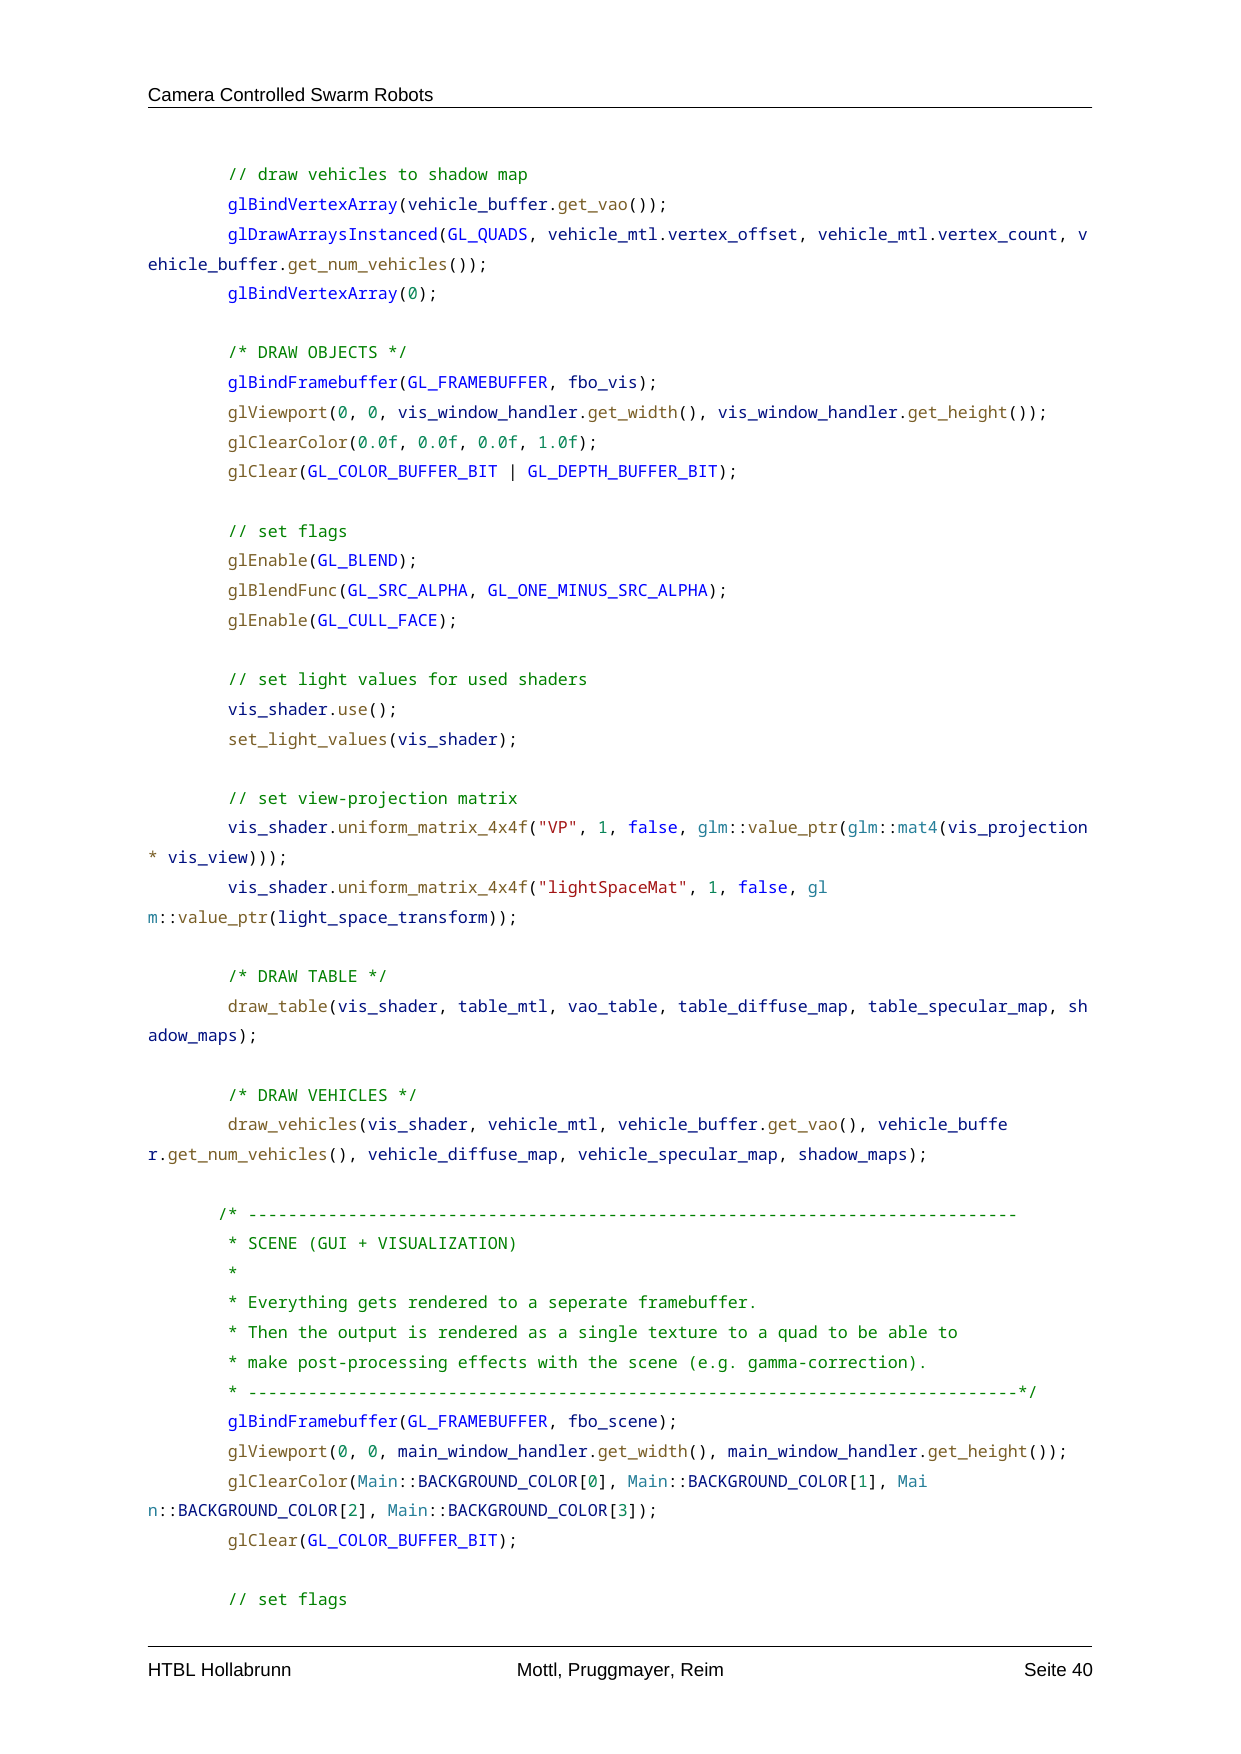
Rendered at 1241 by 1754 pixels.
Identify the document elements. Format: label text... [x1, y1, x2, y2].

text /* DRAW TABLE */ [148, 958, 1092, 987]
text glClear(GL_COLOR_BUFFER_BIT | GL_DEPTH_BUFFER_BIT); [148, 453, 1092, 483]
text * [148, 1254, 1092, 1284]
text * make post-processing effects with the scene (e.g. gamma-correction). [148, 1343, 1092, 1373]
text glViewport(0, 0, vis_window_handler.get_width(), vis_window_handler.get_height()); [148, 393, 1092, 423]
text // set light values for used shaders [148, 661, 1092, 690]
text vis_shader.use(); [148, 690, 1092, 720]
text /* ----------------------------------------------------------------------------- [148, 1195, 1092, 1225]
text // set view-projection matrix [148, 779, 1092, 809]
text // set flags [148, 1581, 1092, 1611]
text glClear(GL_COLOR_BUFFER_BIT); [148, 1522, 1092, 1551]
text glBlendFunc(GL_SRC_ALPHA, GL_ONE_MINUS_SRC_ALPHA); [148, 572, 1092, 601]
text glViewport(0, 0, main_window_handler.get_width(), main_window_handler.get_height()); [148, 1433, 1092, 1462]
text /* DRAW OBJECTS */ [148, 334, 1092, 364]
text /* DRAW VEHICLES */ [148, 1076, 1092, 1106]
text glBindVertexArray(0); [148, 275, 1092, 304]
text glBindVertexArray(vehicle_buffer.get_vao()); [148, 186, 1092, 215]
text glEnable(GL_BLEND); [148, 542, 1092, 572]
text glDrawArraysInstanced(GL_QUADS, vehicle_mtl.vertex_offset, vehicle_mtl.vertex_count, vehicle_buffer.get_num_vehicles()); [148, 215, 1092, 275]
text draw_table(vis_shader, table_mtl, vao_table, table_diffuse_map, table_specular_map, shadow_maps); [148, 987, 1092, 1047]
text draw_vehicles(vis_shader, vehicle_mtl, vehicle_buffer.get_vao(), vehicle_buffer.get_num_vehicles(), vehicle_diffuse_map, vehicle_specular_map, shadow_maps); [148, 1106, 1092, 1165]
text vis_shader.uniform_matrix_4x4f("lightSpaceMat", 1, false, glm::value_ptr(light_space_transform)); [148, 868, 1092, 928]
text * Then the output is rendered as a single texture to a quad to be able to [148, 1314, 1092, 1343]
text vis_shader.uniform_matrix_4x4f("VP", 1, false, glm::value_ptr(glm::mat4(vis_projection * vis_view))); [148, 809, 1092, 868]
text * -----------------------------------------------------------------------------*/ [148, 1373, 1092, 1403]
text set_light_values(vis_shader); [148, 720, 1092, 750]
text glClearColor(0.0f, 0.0f, 0.0f, 1.0f); [148, 423, 1092, 453]
text glClearColor(Main::BACKGROUND_COLOR[0], Main::BACKGROUND_COLOR[1], Main::BACKGROUND_COLOR[2], Main::BACKGROUND_COLOR[3]); [148, 1462, 1092, 1522]
text // set flags [148, 512, 1092, 542]
text glBindFramebuffer(GL_FRAMEBUFFER, fbo_vis); [148, 364, 1092, 393]
text glEnable(GL_CULL_FACE); [148, 601, 1092, 631]
text // draw vehicles to shadow map [148, 156, 1092, 186]
text * Everything gets rendered to a seperate framebuffer. [148, 1284, 1092, 1314]
text glBindFramebuffer(GL_FRAMEBUFFER, fbo_scene); [148, 1403, 1092, 1433]
text * SCENE (GUI + VISUALIZATION) [148, 1225, 1092, 1254]
